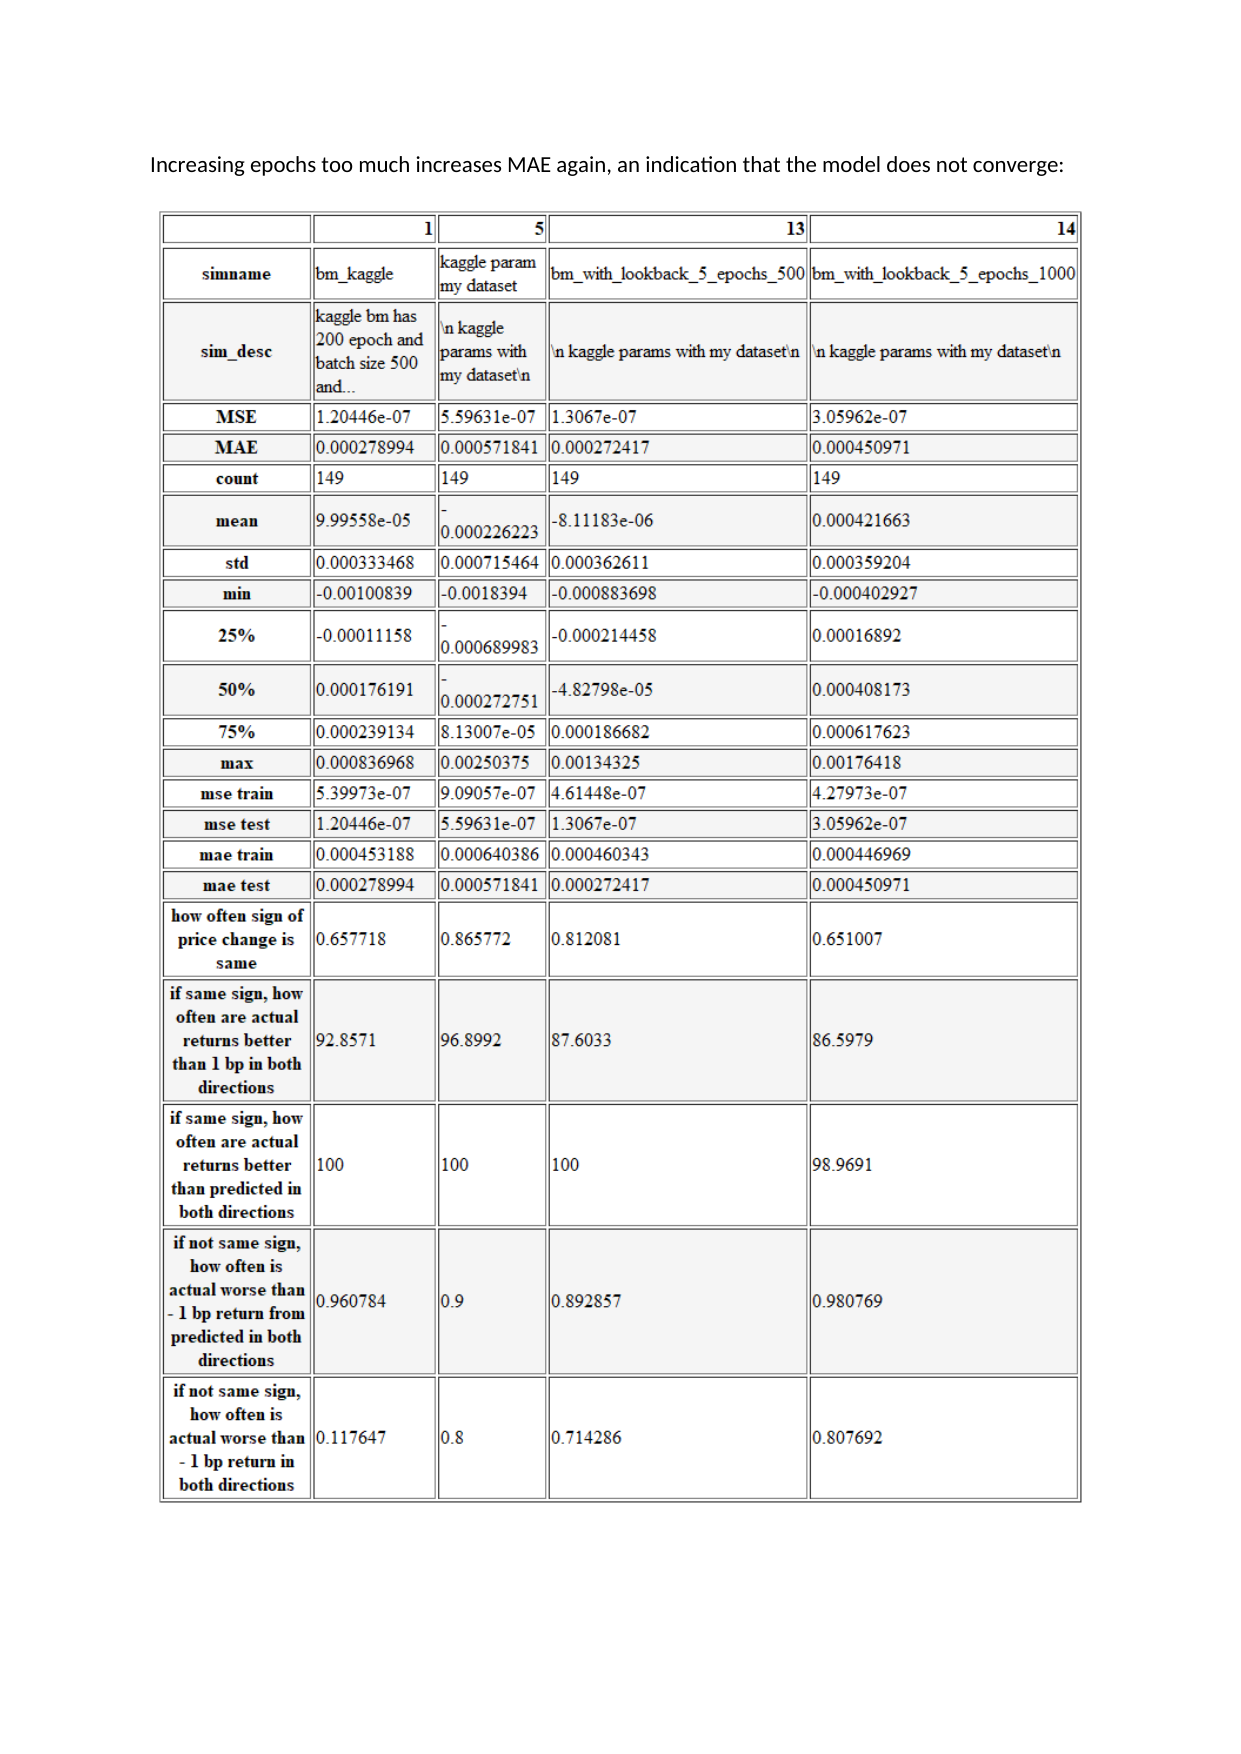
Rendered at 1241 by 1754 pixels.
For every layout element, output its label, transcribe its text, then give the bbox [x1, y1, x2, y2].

picture [150, 203, 1091, 1512]
text Increasing epochs too much increases MAE again, an indication that the model does not converge: [150, 150, 1090, 178]
